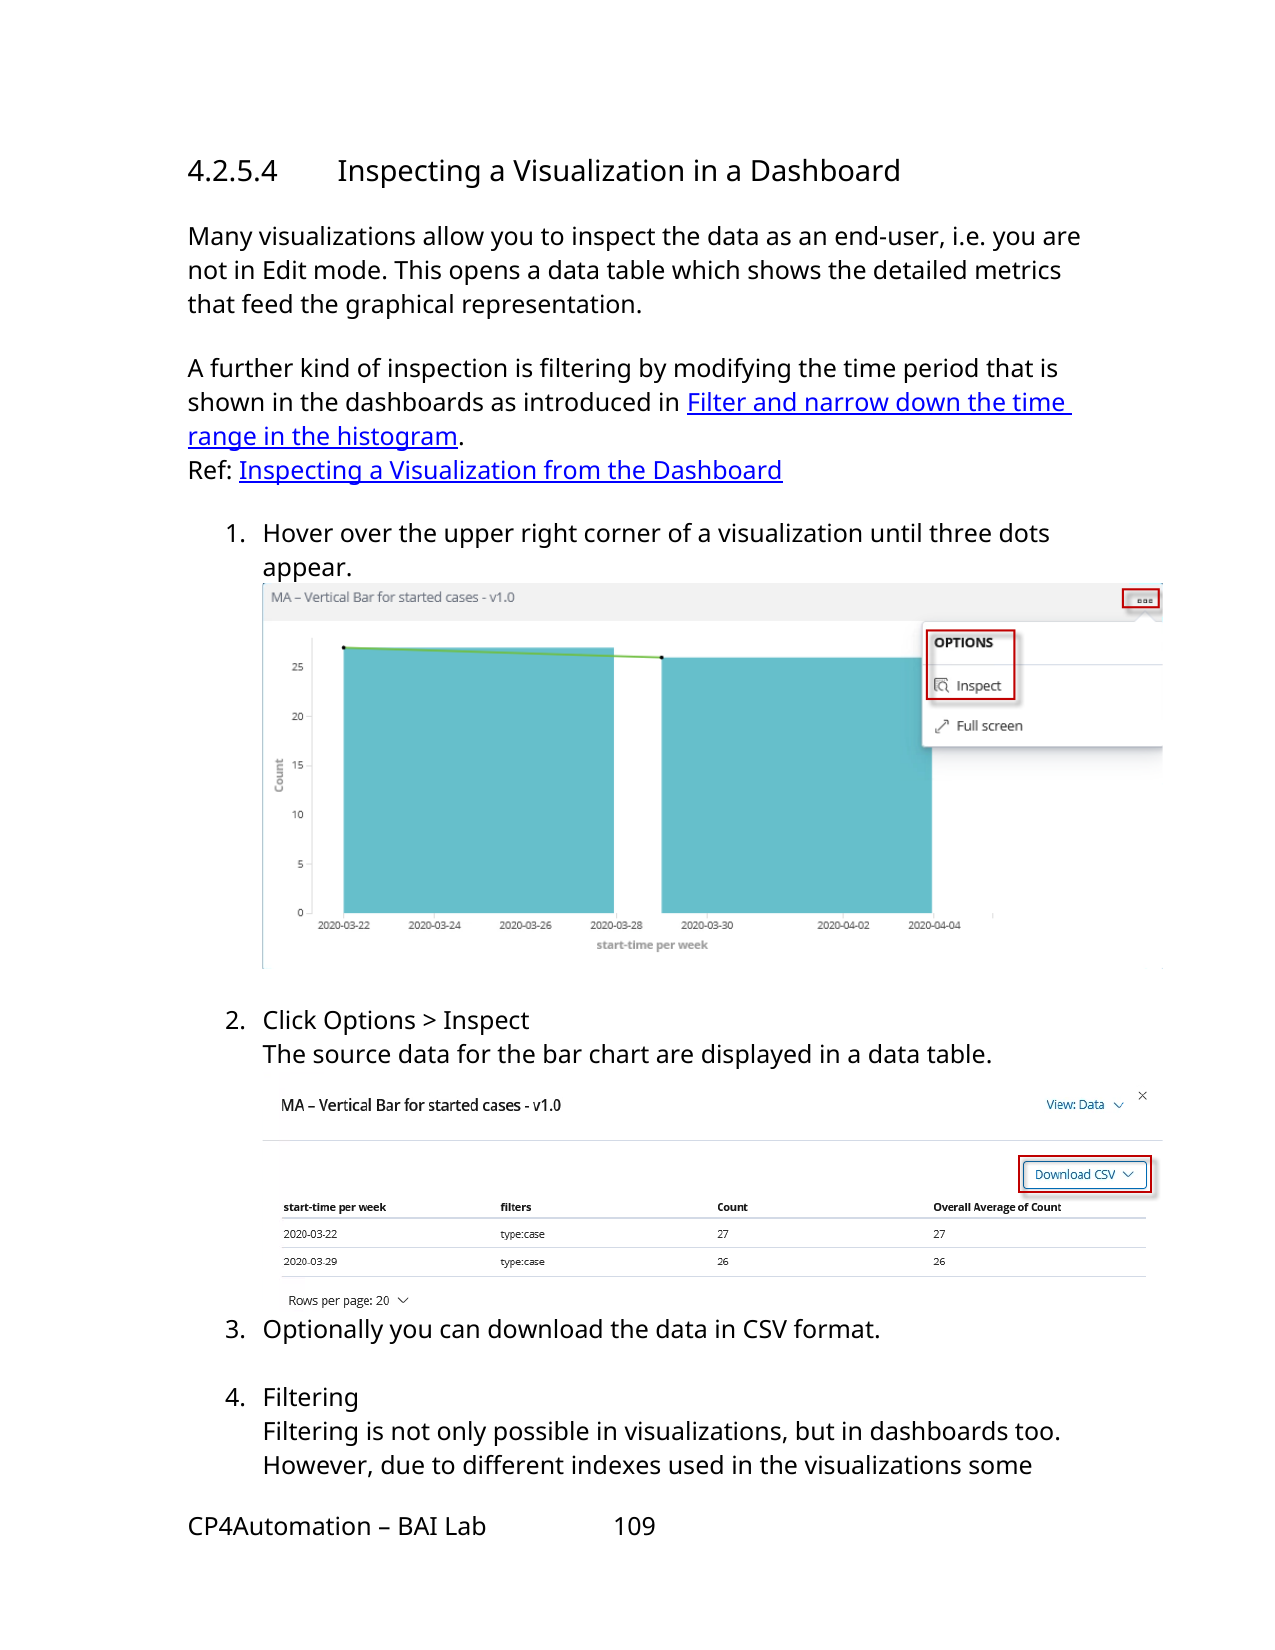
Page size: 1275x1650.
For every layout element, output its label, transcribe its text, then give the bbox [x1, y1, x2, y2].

picture [262, 583, 1163, 969]
list Inspecting a Visualization in a Dashboard [187, 150, 1087, 190]
list Optionally you can download the data in CSV format. [225, 1311, 1087, 1379]
text Many visualizations allow you to inspect the data as an end-user, i.e. you are not in Edit mode. This opens a data table which shows the detailed metrics that feed the graphical representation. [187, 219, 1087, 321]
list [225, 1379, 1087, 1482]
picture [262, 1070, 1163, 1312]
text A further kind of inspection is filtering by modifying the time period that is shown in the dashboards as introduced in Filter and narrow down the time range in the histogram. Ref: Inspecting a Visualization from the Dashboard [187, 350, 1087, 486]
